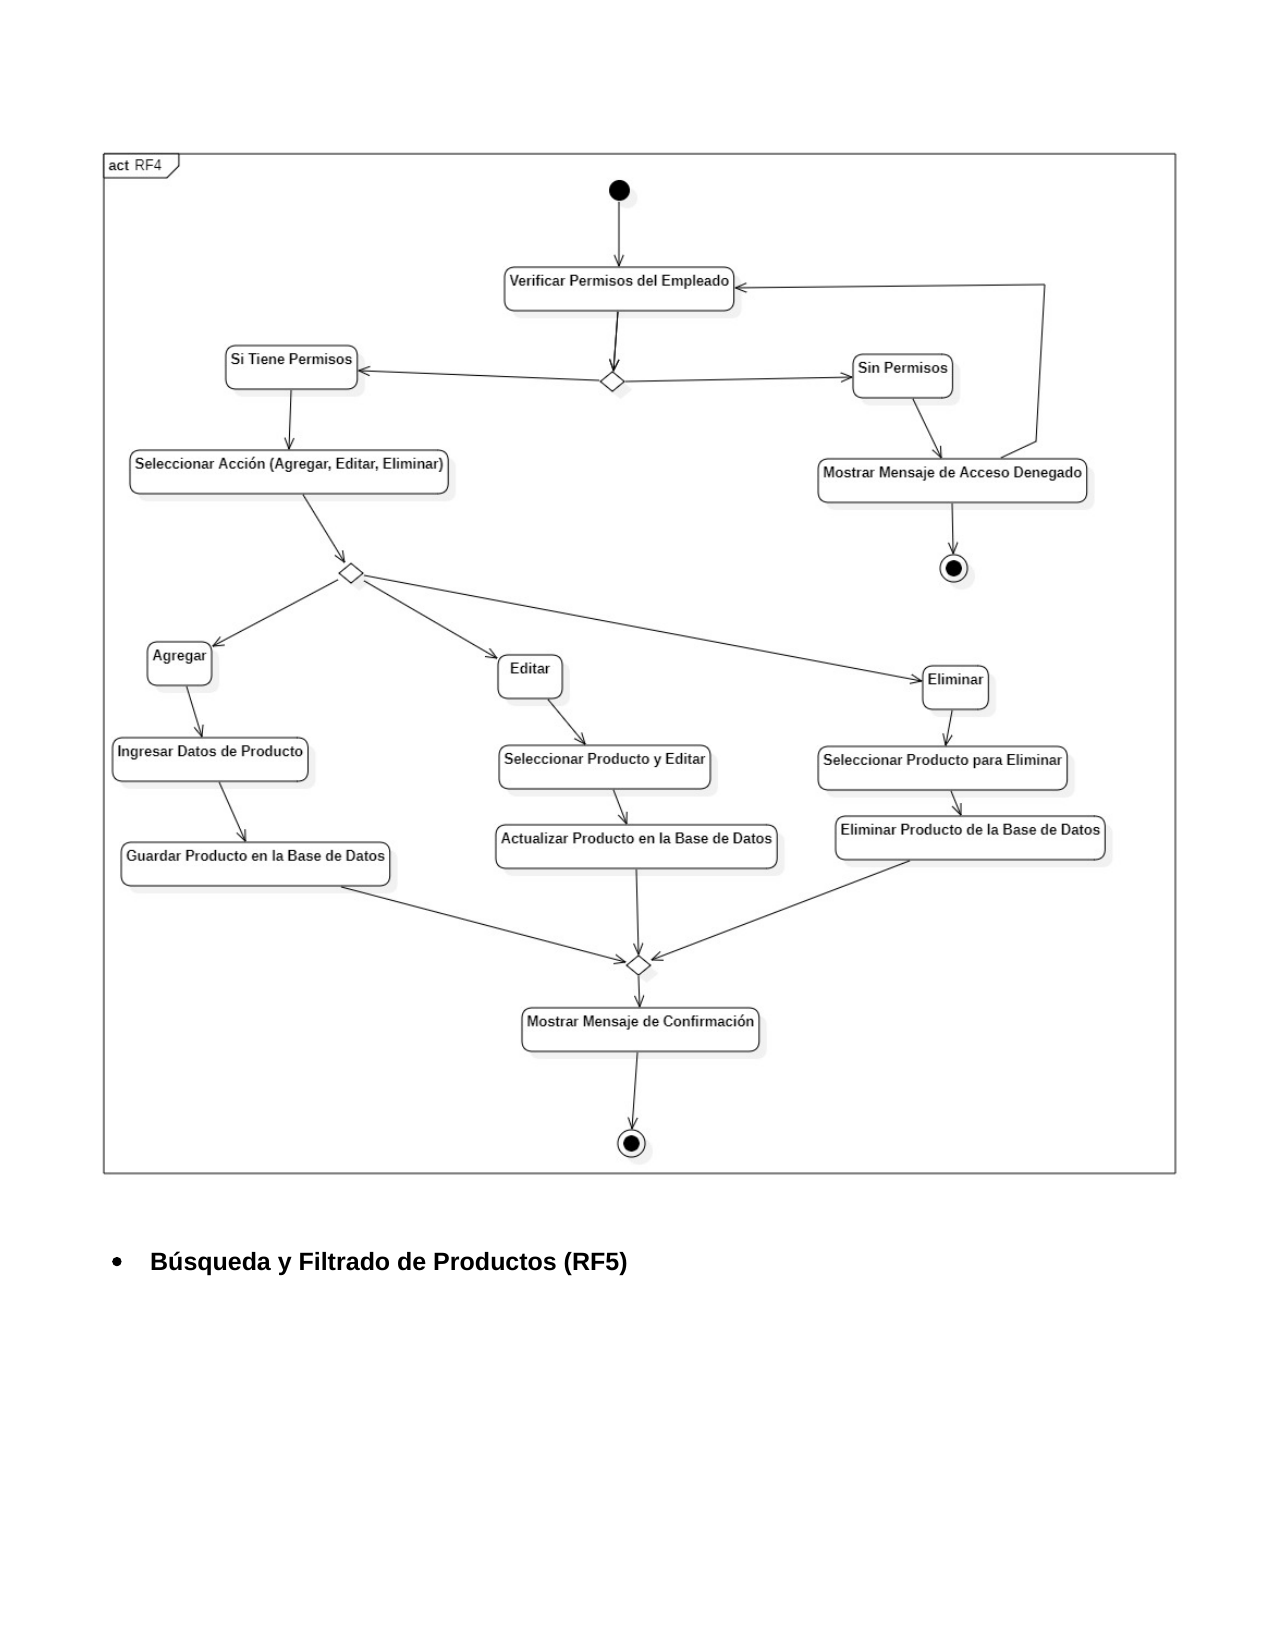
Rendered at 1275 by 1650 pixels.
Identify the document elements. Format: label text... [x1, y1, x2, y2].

list Búsqueda y Filtrado de Productos (RF5) [112, 1247, 1200, 1276]
